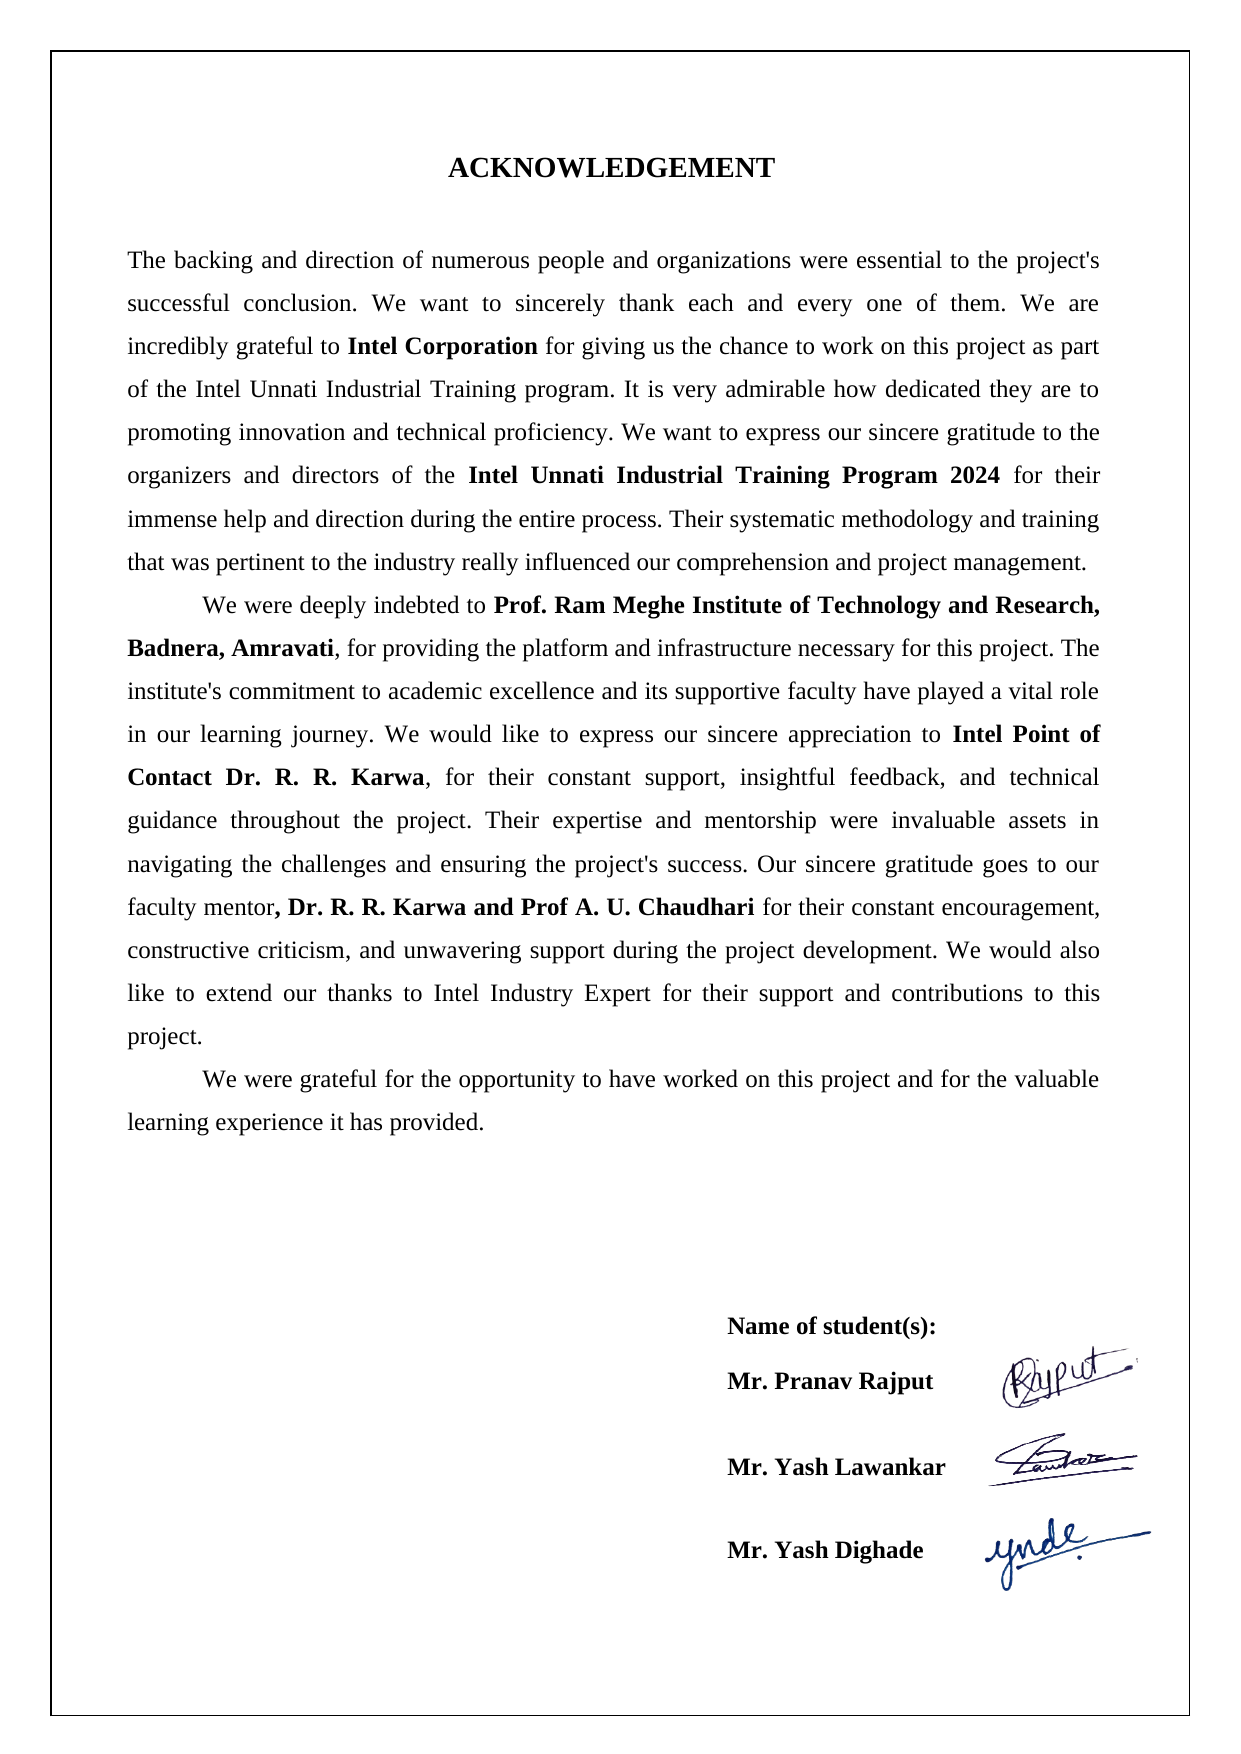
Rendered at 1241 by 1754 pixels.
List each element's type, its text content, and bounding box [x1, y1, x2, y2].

text ACKNOWLEDGEMENT [127, 150, 786, 183]
text We were deeply indebted to Prof. Ram Meghe Institute of Technology and Research, Badnera, Amravati, for providing the platform and infrastructure necessary for this project. The institute's commitment to academic excellence and its supportive faculty have played a vital role in our learning journey. We would like to express our sincere appreciation to Intel Point of Contact Dr. R. R. Karwa, for their constant support, insightful feedback, and technical guidance throughout the project. Their expertise and mentorship were invaluable assets in navigating the challenges and ensuring the project's success. Our sincere gratitude goes to our faculty mentor, Dr. R. R. Karwa and Prof A. U. Chaudhari for their constant encouragement, constructive criticism, and unwavering support during the project development. We would also like to extend our thanks to Intel Industry Expert for their support and contributions to this project. [127, 590, 1101, 1050]
picture [936, 1328, 1185, 1608]
text Mr. Yash Lawankar [164, 1452, 944, 1481]
text Mr. Yash Dighade [652, 1535, 936, 1564]
subtitle Name of student(s): [164, 1311, 1073, 1340]
text The backing and direction of numerous people and organizations were essential to the project's successful conclusion. We want to sincerely thank each and every one of them. We are incredibly grateful to Intel Corporation for giving us the chance to work on this project as part of the Intel Unnati Industrial Training program. It is very admirable how dedicated they are to promoting innovation and technical proficiency. We want to express our sincere gratitude to the organizers and directors of the Intel Unnati Industrial Training Program 2024 for their immense help and direction during the entire process. Their systematic methodology and training that was pertinent to the industry really influenced our comprehension and project management. [127, 245, 1101, 576]
text Mr. Pranav Rajput [164, 1366, 1073, 1395]
text We were grateful for the opportunity to have worked on this project and for the valuable learning experience it has provided. [127, 1064, 1101, 1136]
